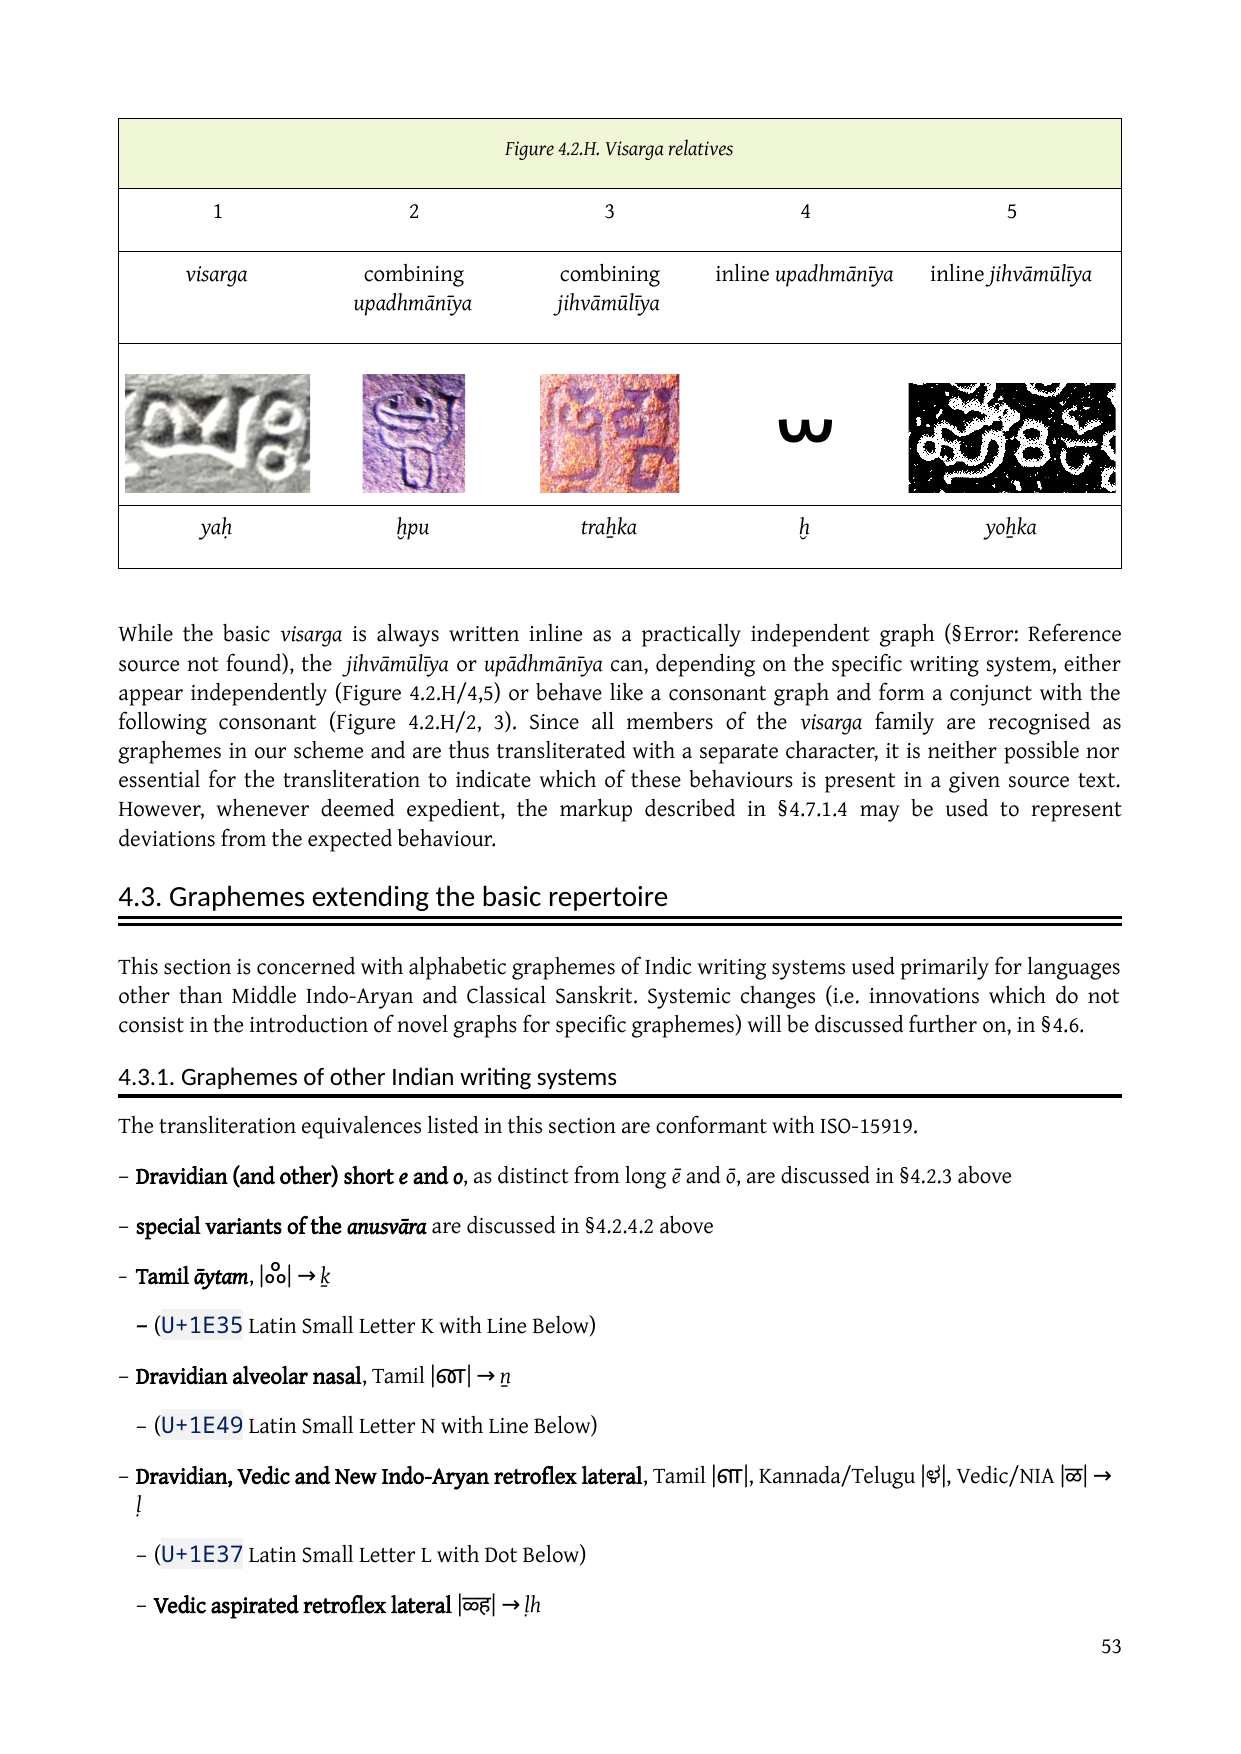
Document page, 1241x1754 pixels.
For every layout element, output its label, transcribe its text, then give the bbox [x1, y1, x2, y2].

text The transliteration equivalences listed in this section are conformant with ISO-15919. [118, 1110, 1122, 1139]
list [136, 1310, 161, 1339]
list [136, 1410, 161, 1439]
list Tamil āytam, |ஃ| → ḵ [118, 1260, 1122, 1289]
list Dravidian (and other) short e and o, as distinct from long ē and ō, are discussed in §4.2.3 above [118, 1160, 1122, 1189]
table_cell visarga [119, 252, 316, 343]
list special variants of the anusvāra are discussed in §4.2.4.2 above [118, 1210, 1122, 1239]
picture [540, 374, 680, 493]
picture [908, 383, 1116, 493]
table_cell yoẖka [903, 506, 1121, 567]
table_cell inline jihvāmūlīya [903, 252, 1121, 343]
text This section is concerned with alphabetic graphemes of Indic writing systems used primarily for languages other than Middle Indo-Aryan and Classical Sanskrit. Systemic changes (i.e. innovations which do not consist in the introduction of novel graphs for specific graphemes) will be discussed further on, in §4.6. [118, 951, 1122, 1038]
table_cell 2 [316, 189, 511, 251]
list (U+1E49 Latin Small Letter N with Line Below) [243, 1410, 1122, 1439]
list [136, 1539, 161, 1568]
table_cell 4 [709, 189, 902, 251]
table_cell traẖka [511, 506, 708, 567]
table_cell combining jihvāmūlīya [511, 252, 708, 343]
table_cell 3 [511, 189, 708, 251]
table_cell ḫ [709, 506, 902, 567]
table_cell yaḥ [119, 506, 316, 567]
picture [362, 374, 465, 493]
table_cell 5 [903, 189, 1121, 251]
table_cell ḫpu [316, 506, 511, 567]
list Vedic aspirated retroflex lateral |ळ्ह| → ḷh [136, 1589, 1122, 1618]
table_cell [903, 344, 1121, 504]
table_header Figure 4.2.C. Visarga relatives [119, 119, 1121, 188]
subtitle Graphemes of other Indian writing systems [118, 1059, 1122, 1094]
table_cell [511, 344, 708, 504]
table_cell ᳶ [709, 344, 902, 504]
picture [125, 374, 311, 493]
list (U+1E37 Latin Small Letter L with Dot Below) [243, 1539, 1122, 1568]
table_cell 1 [119, 189, 316, 251]
table_cell [119, 344, 316, 504]
table_cell [316, 344, 511, 504]
table_cell inline upadhmānīya [709, 252, 902, 343]
list (U+1E35 Latin Small Letter K with Line Below) [243, 1310, 1122, 1339]
table_cell combining upadhmānīya [316, 252, 511, 343]
list Dravidian alveolar nasal, Tamil |ன| → ṉ [118, 1360, 1122, 1389]
subtitle Graphemes extending the basic repertoire [118, 877, 1122, 916]
list Dravidian, Vedic and New Indo-Aryan retroflex lateral, Tamil |ள|, Kannada/Telugu |ಳ|, Vedic/NIA |ळ| → ḷ [118, 1460, 1122, 1518]
